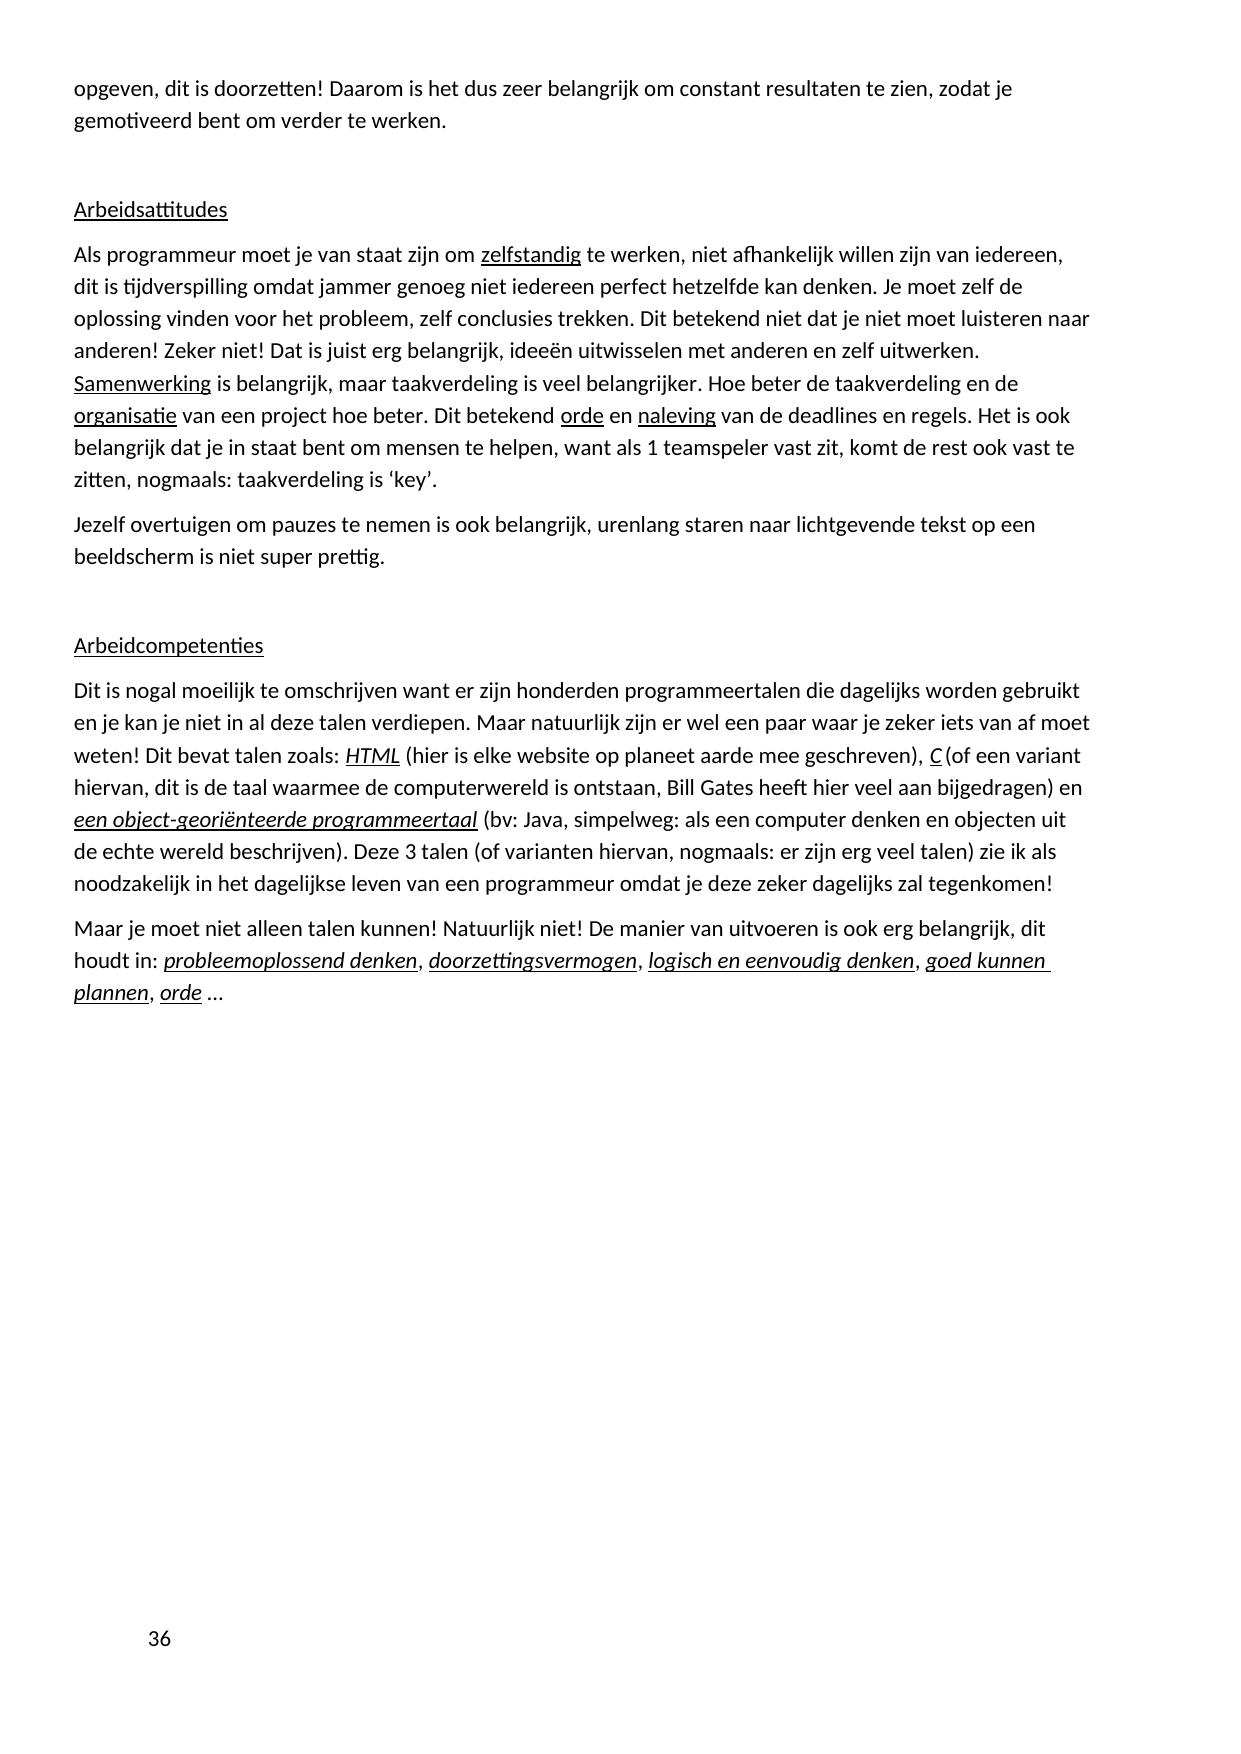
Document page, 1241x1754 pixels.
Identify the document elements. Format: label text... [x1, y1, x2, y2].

text Maar je moet niet alleen talen kunnen! Natuurlijk niet! De manier van uitvoeren is ook erg belangrijk, dit houdt in: probleemoplossend denken, doorzettingsvermogen, logisch en eenvoudig denken, goed kunnen plannen, orde … [74, 914, 1093, 1007]
text Als programmeur moet je van staat zijn om zelfstandig te werken, niet afhankelijk willen zijn van iedereen, dit is tijdverspilling omdat jammer genoeg niet iedereen perfect hetzelfde kan denken. Je moet zelf de oplossing vinden voor het probleem, zelf conclusies trekken. Dit betekend niet dat je niet moet luisteren naar anderen! Zeker niet! Dat is juist erg belangrijk, ideeën uitwisselen met anderen en zelf uitwerken. Samenwerking is belangrijk, maar taakverdeling is veel belangrijker. Hoe beter de taakverdeling en de organisatie van een project hoe beter. Dit betekend orde en naleving van de deadlines en regels. Het is ook belangrijk dat je in staat bent om mensen te helpen, want als 1 teamspeler vast zit, komt de rest ook vast te zitten, nogmaals: taakverdeling is ‘key’. [74, 240, 1093, 493]
text Jezelf overtuigen om pauzes te nemen is ook belangrijk, urenlang staren naar lichtgevende tekst op een beeldscherm is niet super prettig. [74, 510, 1093, 570]
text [74, 74, 1093, 134]
text Arbeidcompetenties [74, 632, 1093, 660]
text Dit is nogal moeilijk te omschrijven want er zijn honderden programmeertalen die dagelijks worden gebruikt en je kan je niet in al deze talen verdiepen. Maar natuurlijk zijn er wel een paar waar je zeker iets van af moet weten! Dit bevat talen zoals: HTML (hier is elke website op planeet aarde mee geschreven), C (of een variant hiervan, dit is de taal waarmee de computerwereld is ontstaan, Bill Gates heeft hier veel aan bijgedragen) en een object-georiënteerde programmeertaal (bv: Java, simpelweg: als een computer denken en objecten uit de echte wereld beschrijven). Deze 3 talen (of varianten hiervan, nogmaals: er zijn erg veel talen) zie ik als noodzakelijk in het dagelijkse leven van een programmeur omdat je deze zeker dagelijks zal tegenkomen! [74, 676, 1093, 897]
text Arbeidsattitudes [74, 195, 1093, 223]
